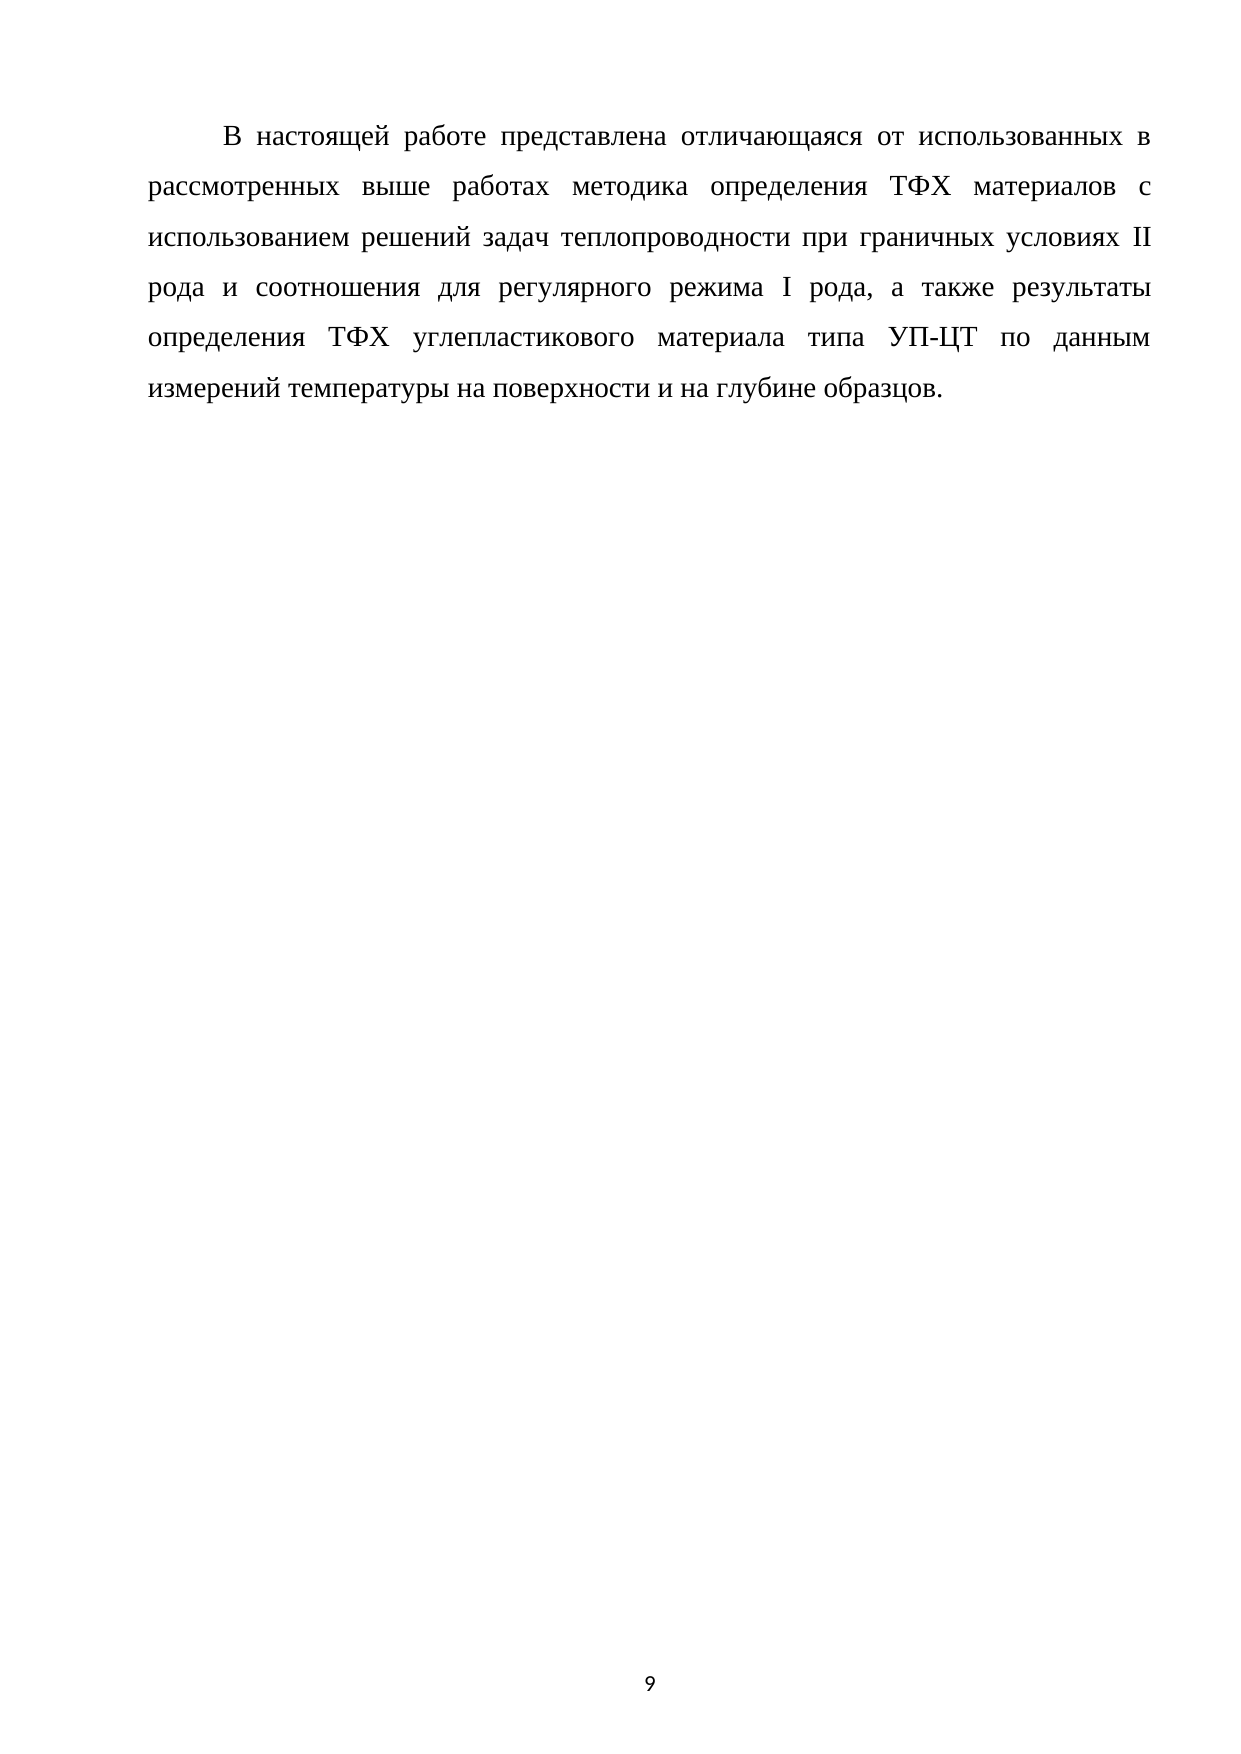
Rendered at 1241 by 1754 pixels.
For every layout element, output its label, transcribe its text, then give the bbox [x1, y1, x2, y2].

text В настоящей работе представлена отличающаяся от использованных в рассмотренных выше работах методика определения ТФХ материалов с использованием решений задач теплопроводности при граничных условиях II рода и соотношения для регулярного режима I рода, а также результаты определения ТФХ углепластикового материала типа УП-ЦТ по данным измерений температуры на поверхности и на глубине образцов. [148, 118, 1152, 403]
